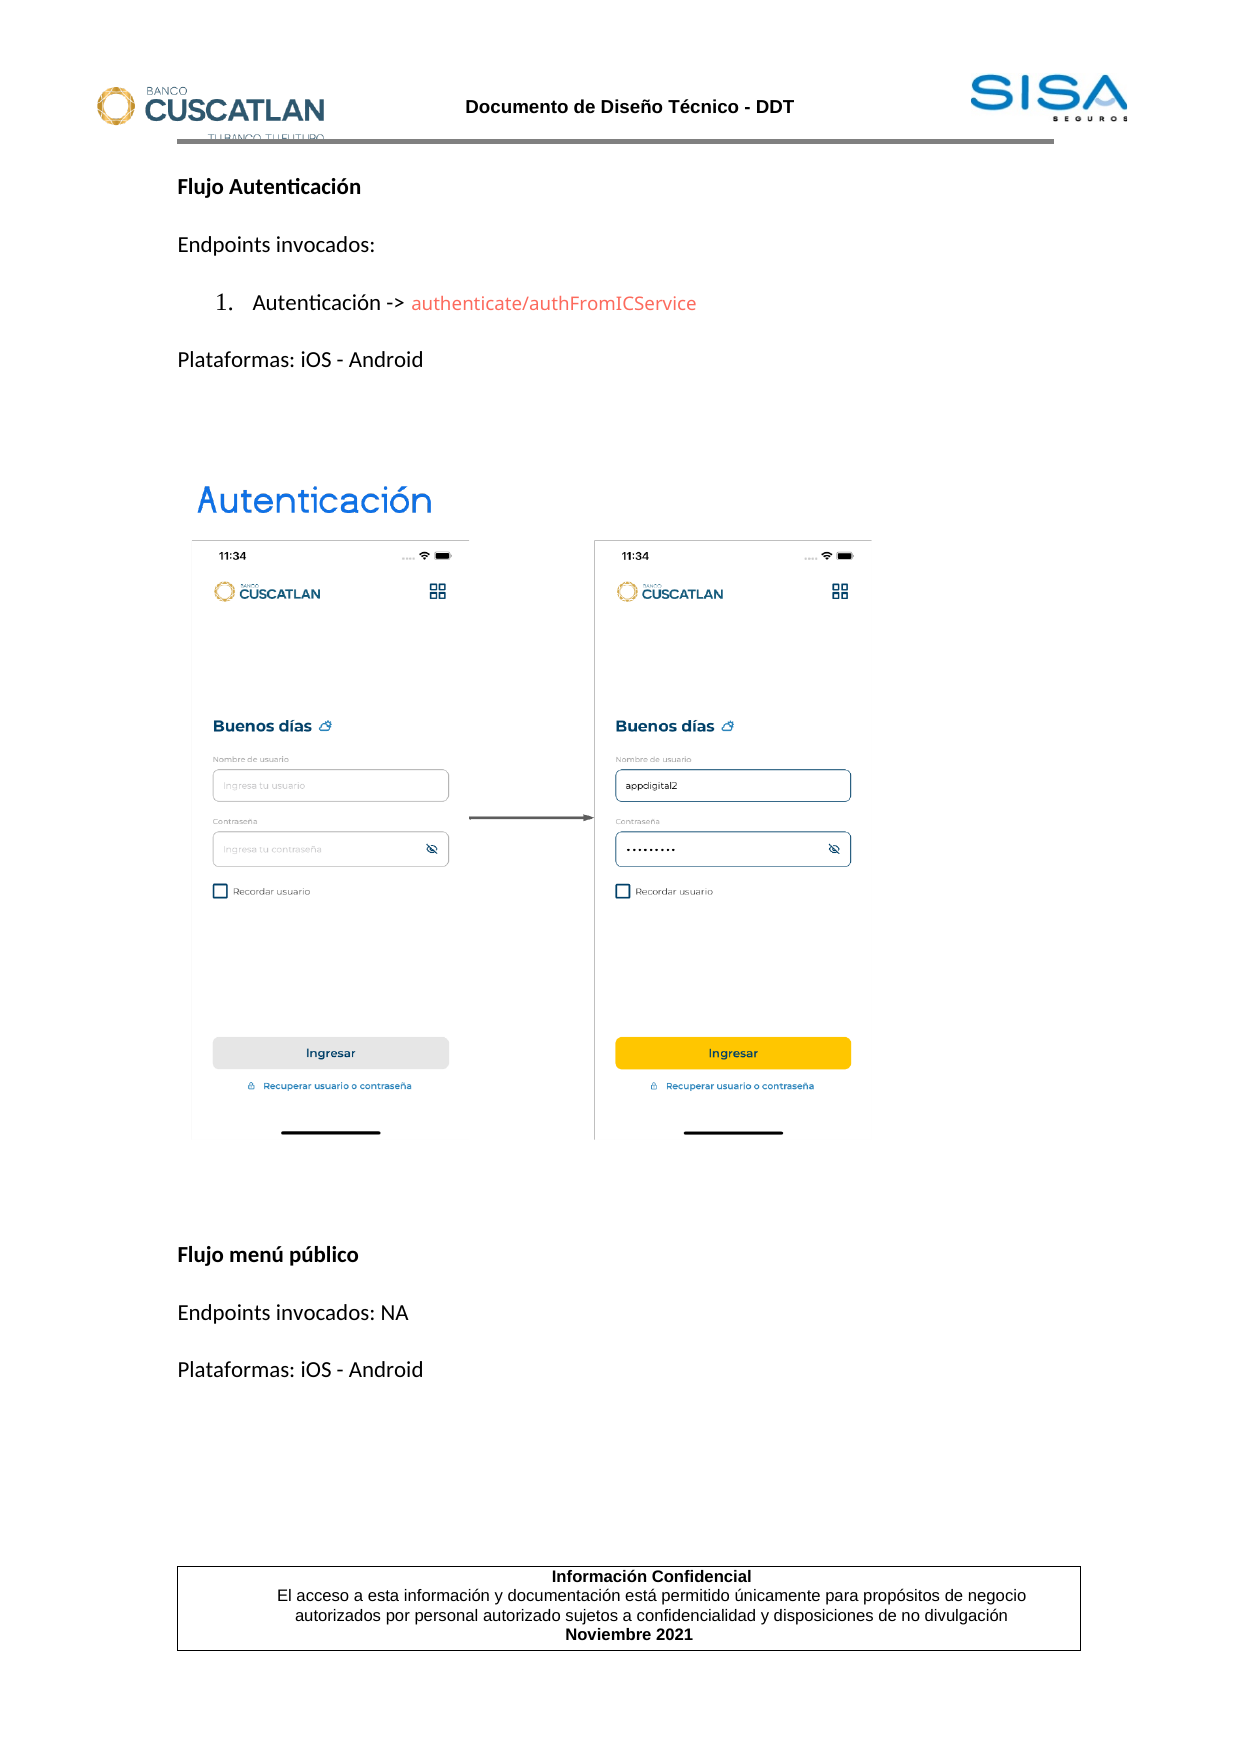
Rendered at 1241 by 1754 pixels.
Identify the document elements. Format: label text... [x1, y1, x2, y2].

text Flujo Autenticación [177, 172, 1063, 201]
text Plataformas: iOS - Android [177, 1355, 1063, 1383]
picture [85, 73, 336, 150]
text Plataformas: iOS - Android [177, 345, 1063, 373]
picture [970, 73, 1128, 122]
list Autenticación -> authenticate/authFromICService [215, 287, 1063, 316]
text Endpoints invocados: NA [177, 1298, 1063, 1326]
text Flujo menú público [177, 1240, 1063, 1268]
picture [177, 459, 886, 1154]
text Endpoints invocados: [177, 230, 1063, 258]
